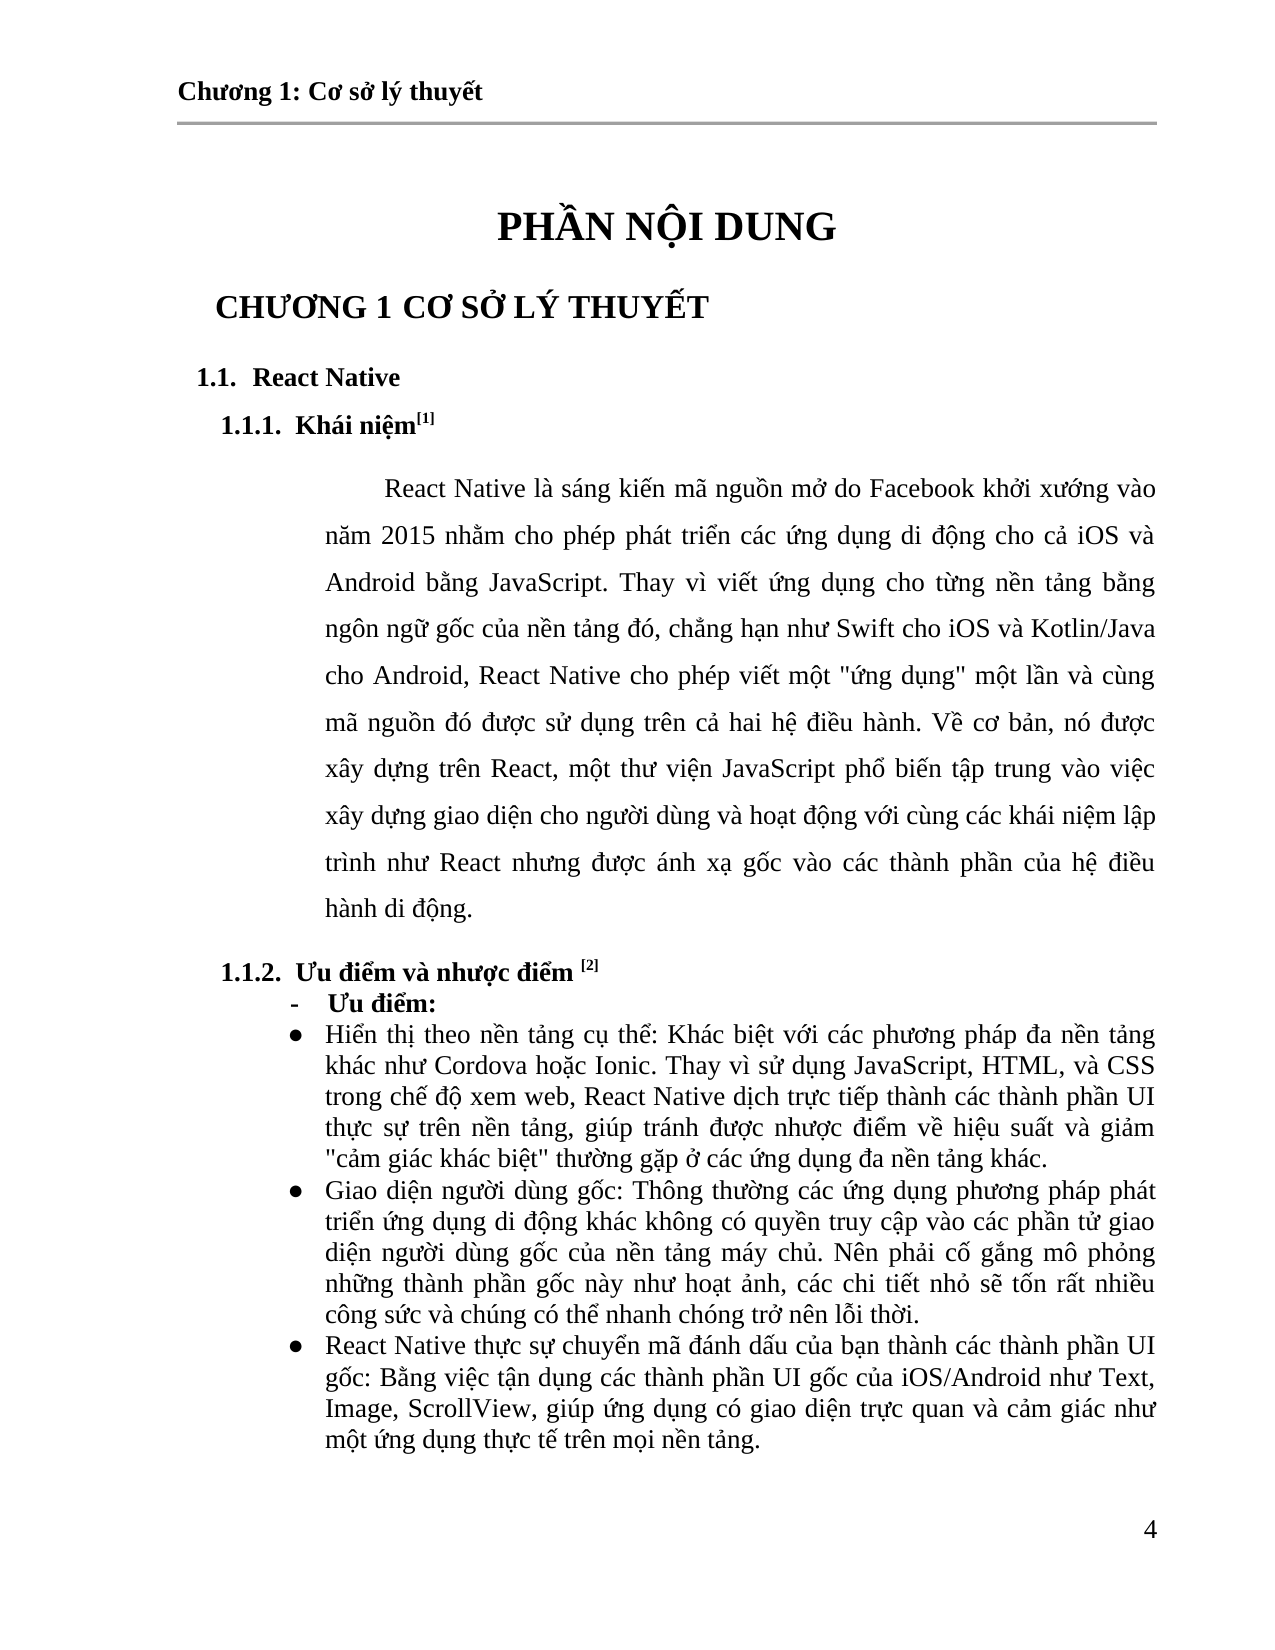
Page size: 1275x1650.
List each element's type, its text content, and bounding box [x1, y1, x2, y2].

subtitle React Native [196, 361, 1157, 392]
list Giao diện người dùng gốc: Thông thường các ứng dụng phương pháp phát triển ứng dụng di động khác không có quyền truy cập vào các phần tử giao diện người dùng gốc của nền tảng máy chủ. Nên phải cố gắng mô phỏng những thành phần gốc này như hoạt ảnh, các chi tiết nhỏ sẽ tốn rất nhiều công sức và chúng có thể nhanh chóng trở nên lỗi thời. [287, 1174, 1157, 1329]
subtitle CƠ SỞ LÝ THUYẾT [215, 287, 1157, 325]
list Ưu điểm và nhược điểm [2] [220, 956, 1157, 987]
list Khái niệm[1] [220, 409, 1157, 440]
text React Native là sáng kiến ​​mã nguồn mở do Facebook khởi xướng vào năm 2015 nhằm cho phép phát triển các ứng dụng di động cho cả iOS và Android bằng JavaScript. Thay vì viết ứng dụng cho từng nền tảng bằng ngôn ngữ gốc của nền tảng đó, chẳng hạn như Swift cho iOS và Kotlin/Java cho Android, React Native cho phép viết một "ứng dụng" một lần và cùng mã nguồn đó được sử dụng trên cả hai hệ điều hành. Về cơ bản, nó được xây dựng trên React, một thư viện JavaScript phổ biến tập trung vào việc xây dựng giao diện cho người dùng và hoạt động với cùng các khái niệm lập trình như React nhưng được ánh xạ gốc vào các thành phần của hệ điều hành di động. [325, 472, 1157, 923]
list Hiển thị theo nền tảng cụ thể: Khác biệt với các phương pháp đa nền tảng khác như Cordova hoặc Ionic. Thay vì sử dụng JavaScript, HTML, và CSS trong chế độ xem web, React Native dịch trực tiếp thành các thành phần UI thực sự trên nền tảng, giúp tránh được nhược điểm về hiệu suất và giảm "cảm giác khác biệt" thường gặp ở các ứng dụng đa nền tảng khác. [287, 1018, 1157, 1174]
subtitle PHẦN NỘI DUNG [177, 202, 1157, 249]
list Ưu điểm: [290, 987, 1157, 1018]
list React Native thực sự chuyển mã đánh dấu của bạn thành các thành phần UI gốc: Bằng việc tận dụng các thành phần UI gốc của iOS/Android như Text, Image, ScrollView, giúp ứng dụng có giao diện trực quan và cảm giác như một ứng dụng thực tế trên mọi nền tảng. [287, 1329, 1157, 1454]
